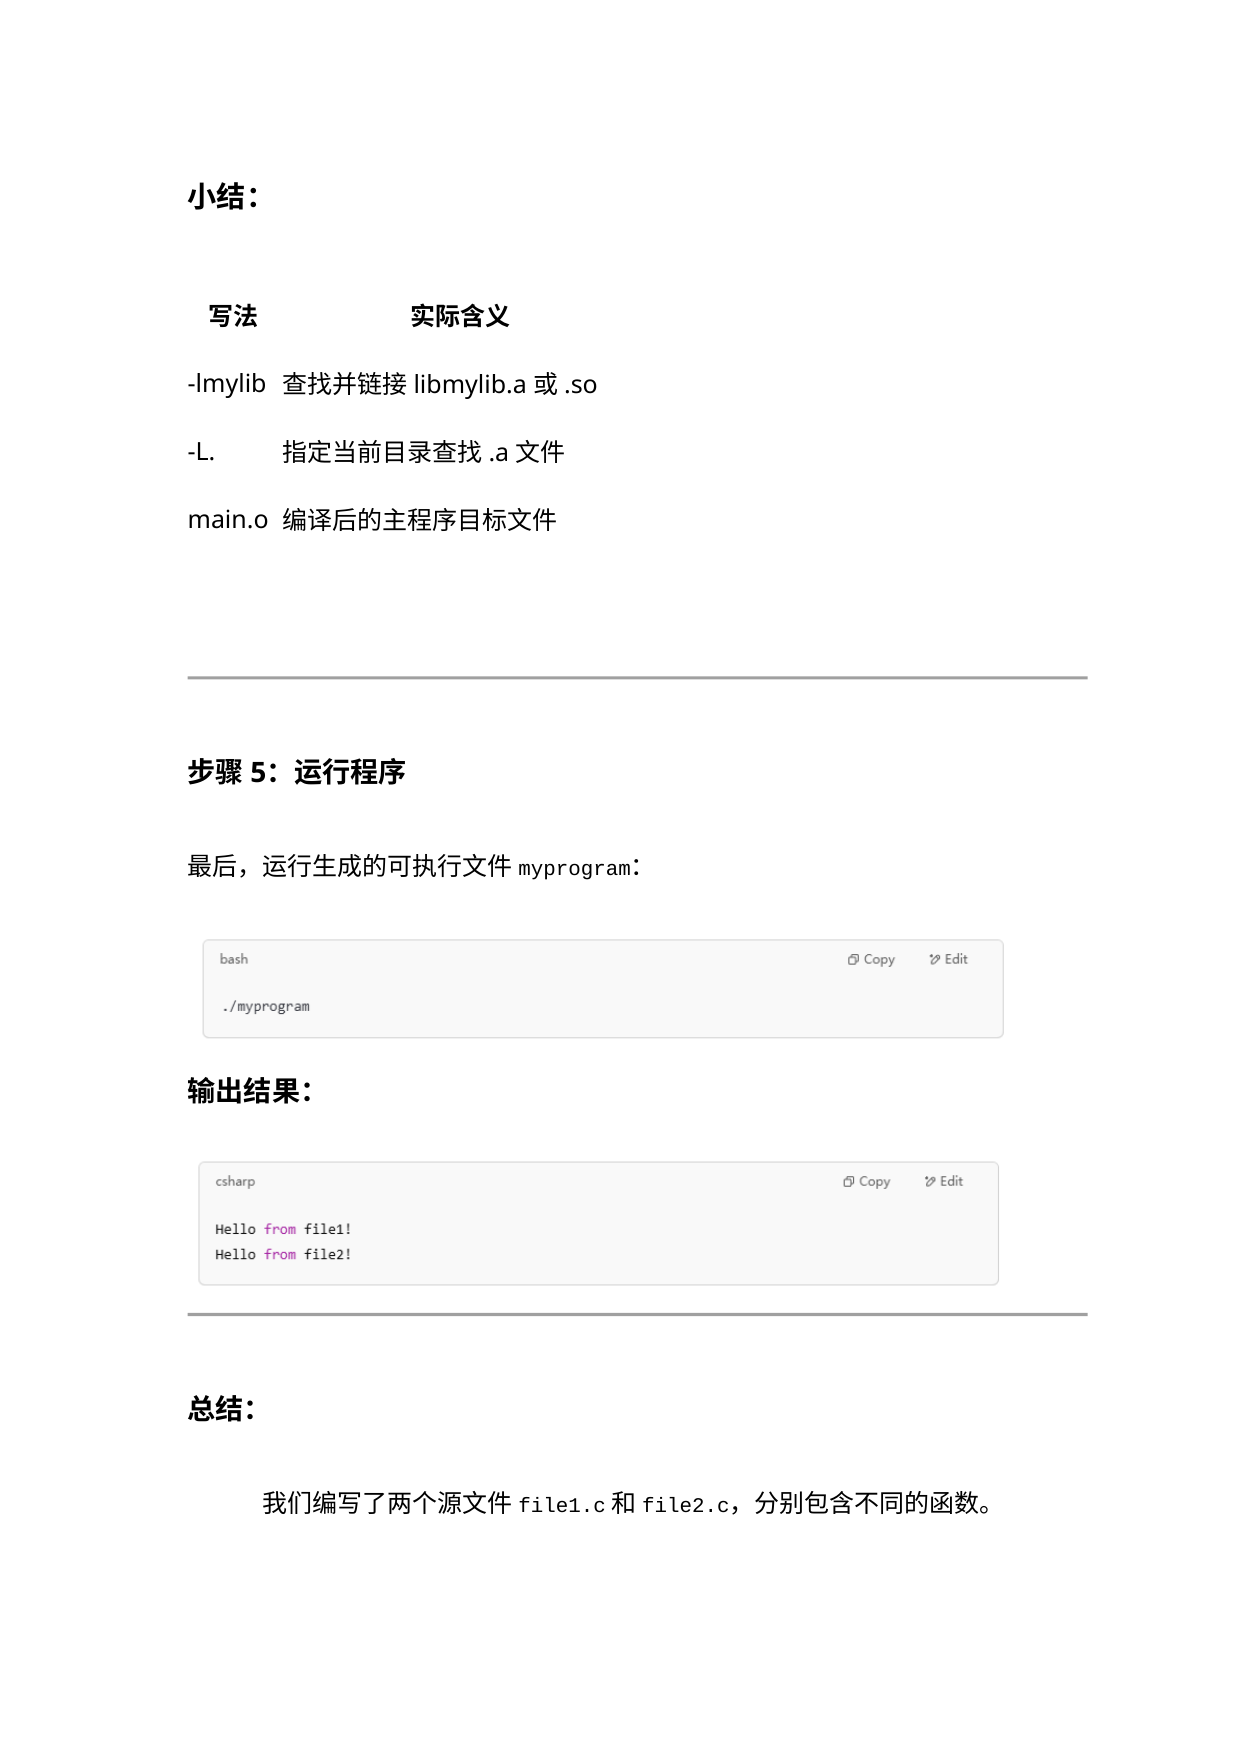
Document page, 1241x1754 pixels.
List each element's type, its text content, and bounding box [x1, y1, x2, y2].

picture [187, 1150, 1023, 1296]
text 最后，运行生成的可执行文件 myprogram： [187, 832, 1053, 897]
table_header 实际含义 [281, 280, 639, 348]
subtitle 小结： [187, 162, 1053, 227]
table_cell 指定当前目录查找 .a 文件 [281, 417, 639, 485]
text 我们编写了两个源文件 file1.c 和 file2.c，分别包含不同的函数。 [262, 1469, 1053, 1534]
table_cell -L. [186, 417, 281, 485]
table_cell -lmylib [186, 349, 281, 417]
subtitle 步骤 5：运行程序 [187, 738, 1053, 803]
subtitle 总结： [187, 1374, 1053, 1439]
table_header 写法 [186, 280, 281, 348]
table_cell 查找并链接 libmylib.a 或 .so [281, 349, 639, 417]
picture [187, 931, 1033, 1052]
table_cell main.o [186, 485, 281, 553]
table_cell 编译后的主程序目标文件 [281, 485, 639, 553]
